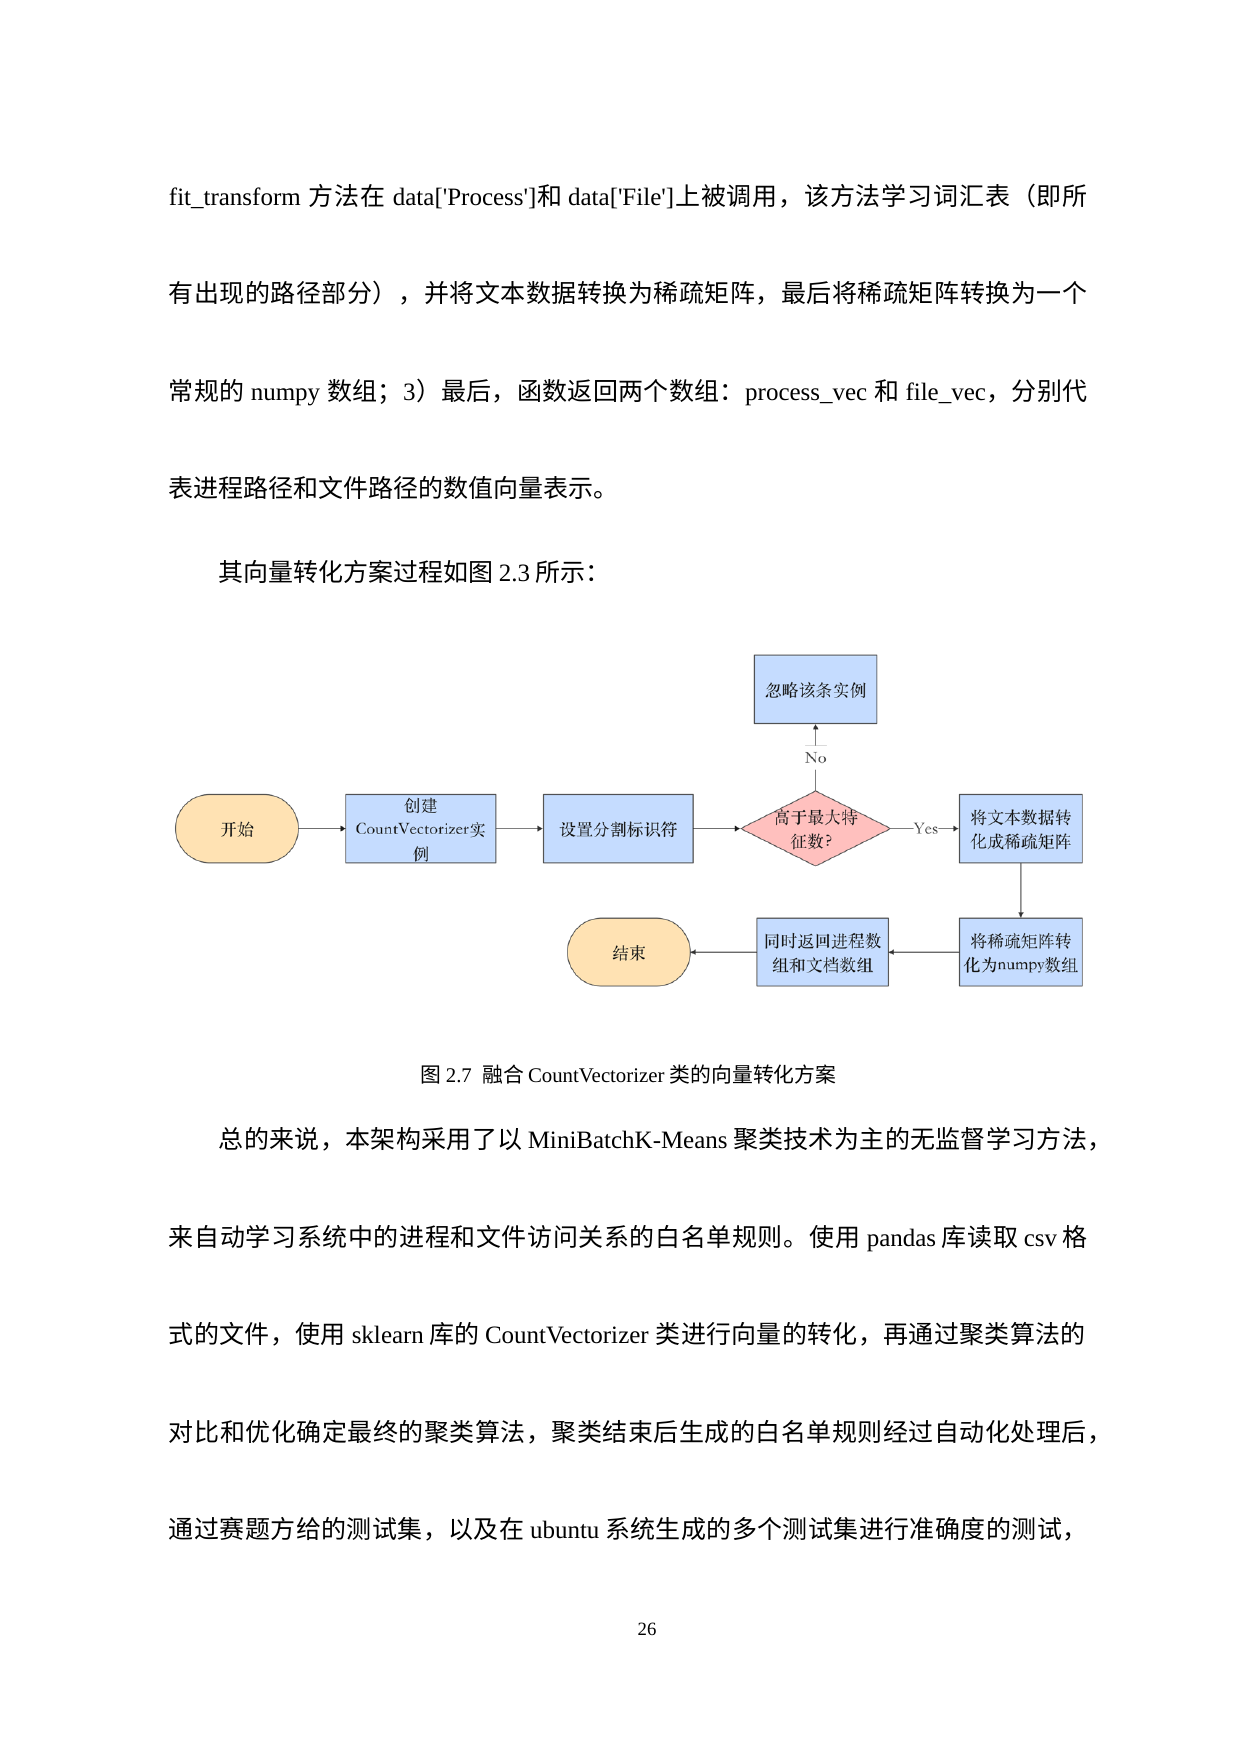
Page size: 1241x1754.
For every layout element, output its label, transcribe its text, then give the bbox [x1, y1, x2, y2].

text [169, 1105, 1087, 1560]
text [169, 162, 1087, 519]
text 其向量转化方案过程如图2.3所示： [169, 538, 1087, 603]
picture [168, 620, 1090, 1026]
